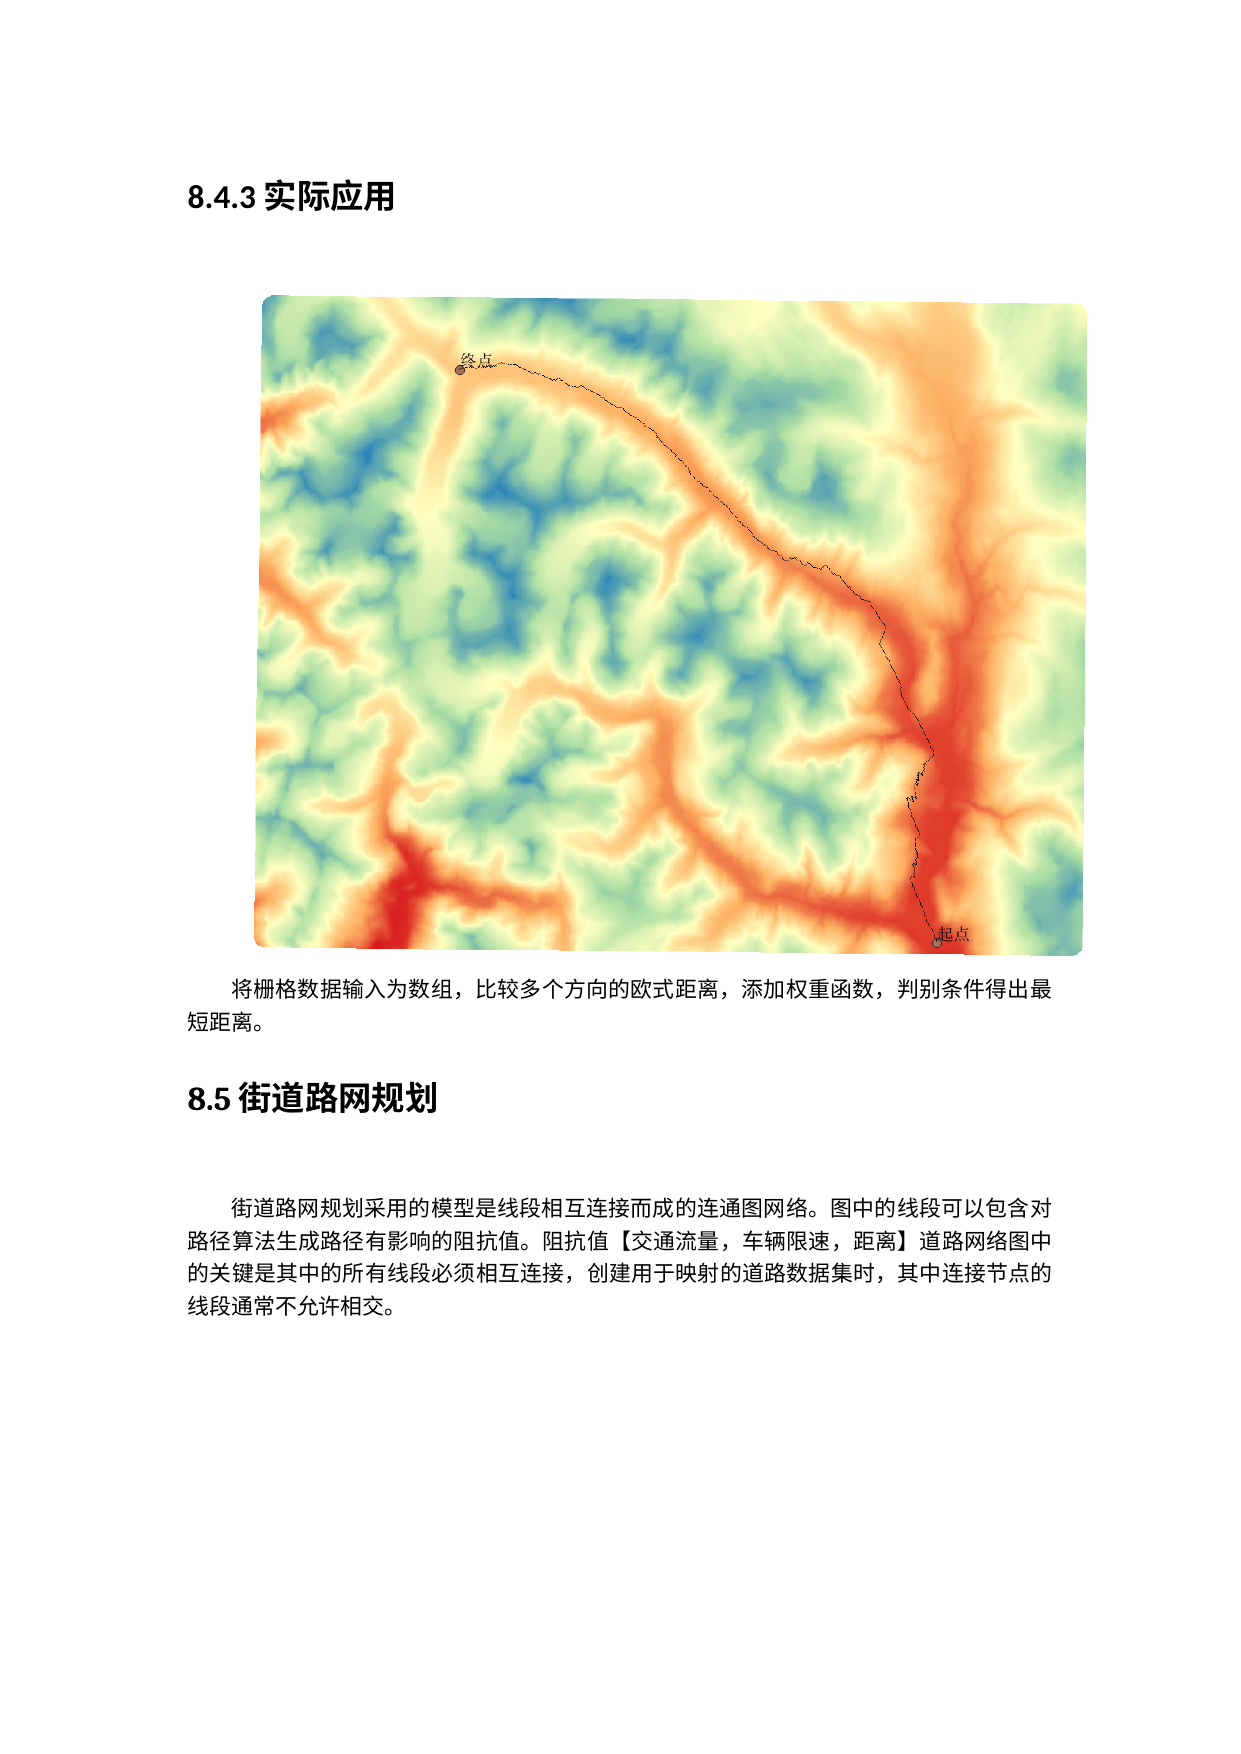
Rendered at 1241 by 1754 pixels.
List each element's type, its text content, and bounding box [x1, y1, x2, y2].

text 街道路网规划采用的模型是线段相互连接而成的连通图网络。图中的线段可以包含对路径算法生成路径有影响的阻抗值。阻抗值【交通流量，车辆限速，距离】道路网络图中的关键是其中的所有线段必须相互连接，创建用于映射的道路数据集时，其中连接节点的线段通常不允许相交。 [187, 1191, 1053, 1321]
picture [231, 289, 1097, 966]
subtitle 8.5 街道路网规划 [187, 1064, 1053, 1129]
text 将栅格数据输入为数组，比较多个方向的欧式距离，添加权重函数，判别条件得出最短距离。 [187, 972, 1053, 1037]
subtitle 8.4.3 实际应用 [187, 162, 1053, 227]
